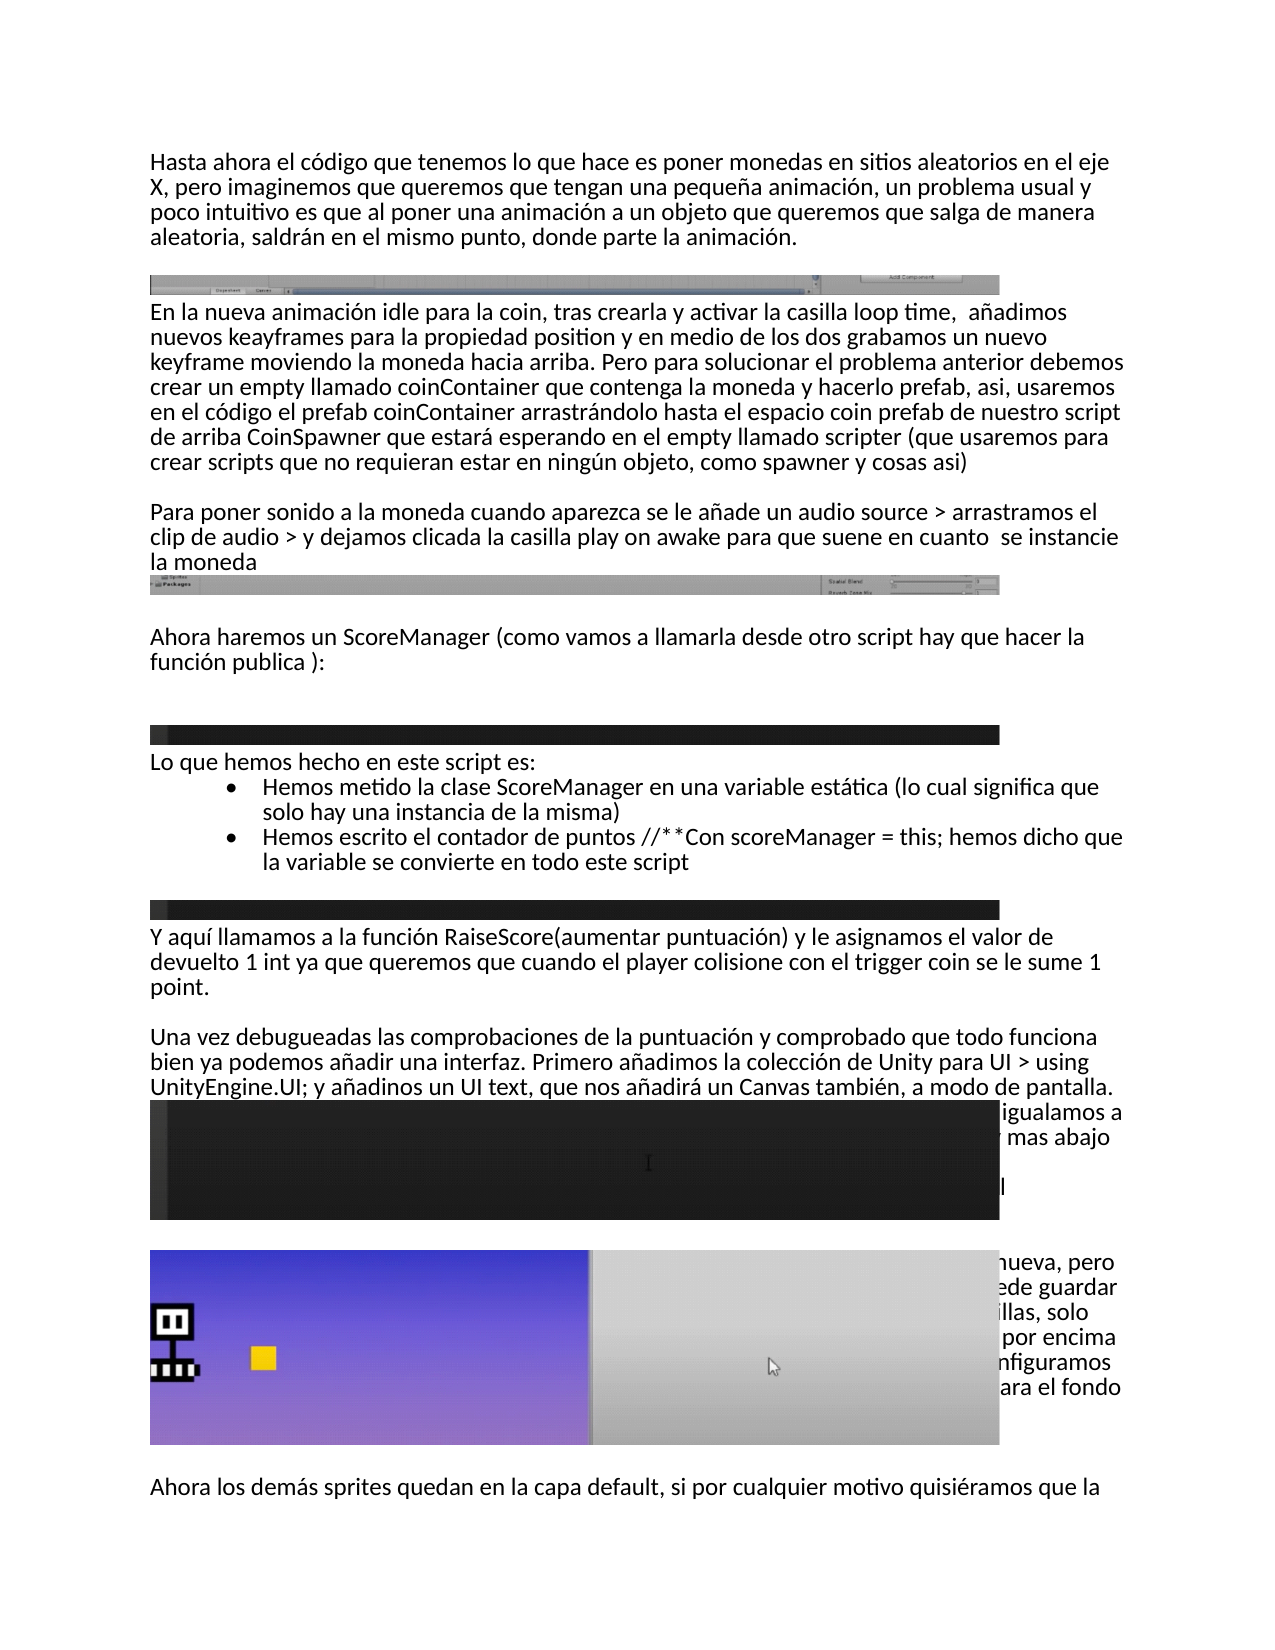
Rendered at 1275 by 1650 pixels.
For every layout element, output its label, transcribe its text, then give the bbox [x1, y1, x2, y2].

text Para hacer un cambio de escena podríamos hacerlo en una escena completamente nueva, pero cuando hay muchos elementos que vamos a reutilizar en el cambio de escena se puede guardar escena como y ponerle otro nombre, por ejemplo, Scene2. Para hacer pruebas sencillas, solo cambiaremos el fondo, pero el problema ahora es que el fondo se podría renderizar por encima de otros objetos, porque es algo que decide Unity de forma impredecible si no lo configuramos con el sorting layer(capa de clasificacion) del renderer. Asi que creamos una nueva para el fondo y la ponemos por encima de la default para que se renderice por debajo [150, 1250, 1125, 1450]
text Hasta ahora el código que tenemos lo que hace es poner monedas en sitios aleatorios en el eje X, pero imaginemos que queremos que tengan una pequeña animación, un problema usual y poco intuitivo es que al poner una animación a un objeto que queremos que salga de manera aleatoria, saldrán en el mismo punto, donde parte la animación. [150, 150, 1125, 250]
text Y aquí llamamos a la función RaiseScore(aumentar puntuación) y le asignamos el valor de devuelto 1 int ya que queremos que cuando el player colisione con el trigger coin se le sume 1 point. [150, 925, 1125, 1000]
text Lo que hemos hecho en este script es: [150, 750, 1125, 775]
list Hemos escrito el contador de puntos //**Con scoreManager = this; hemos dicho que la variable se convierte en todo este script [225, 825, 1125, 875]
text En la nueva animación idle para la coin, tras crearla y activar la casilla loop time, añadimos nuevos keayframes para la propiedad position y en medio de los dos grabamos un nuevo keyframe moviendo la moneda hacia arriba. Pero para solucionar el problema anterior debemos crear un empty llamado coinContainer que contenga la moneda y hacerlo prefab, asi, usaremos en el código el prefab coinContainer arrastrándolo hasta el espacio coin prefab de nuestro script de arriba CoinSpawner que estará esperando en el empty llamado scripter (que usaremos para crear scripts que no requieran estar en ningún objeto, como spawner y cosas asi) [150, 300, 1125, 475]
text Una vez debugueadas las comprobaciones de la puntuación y comprobado que todo funciona bien ya podemos añadir una interfaz. Primero añadimos la colección de Unity para UI > using UnityEngine.UI; y añadinos un UI text, que nos añadirá un Canvas también, a modo de pantalla. [150, 1025, 1125, 1100]
text Para poner sonido a la moneda cuando aparezca se le añade un audio source > arrastramos el clip de audio > y dejamos clicada la casilla play on awake para que suene en cuanto se instancie la moneda [150, 500, 1125, 575]
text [150, 1475, 1125, 1500]
text Luego añadimos la variable text y la sustituimos por el debug, accedemos a text y lo igualamos a nuestra variable score (para pasarla a string, ya que es un integer, este es un modo y mas abajo pongo otro mas sencillo y rápido.l [150, 1100, 1125, 1225]
list Hemos metido la clase ScoreManager en una variable estática (lo cual significa que solo hay una instancia de la misma) [225, 775, 1125, 825]
text Ahora haremos un ScoreManager (como vamos a llamarla desde otro script hay que hacer la función publica ): [150, 625, 1125, 675]
